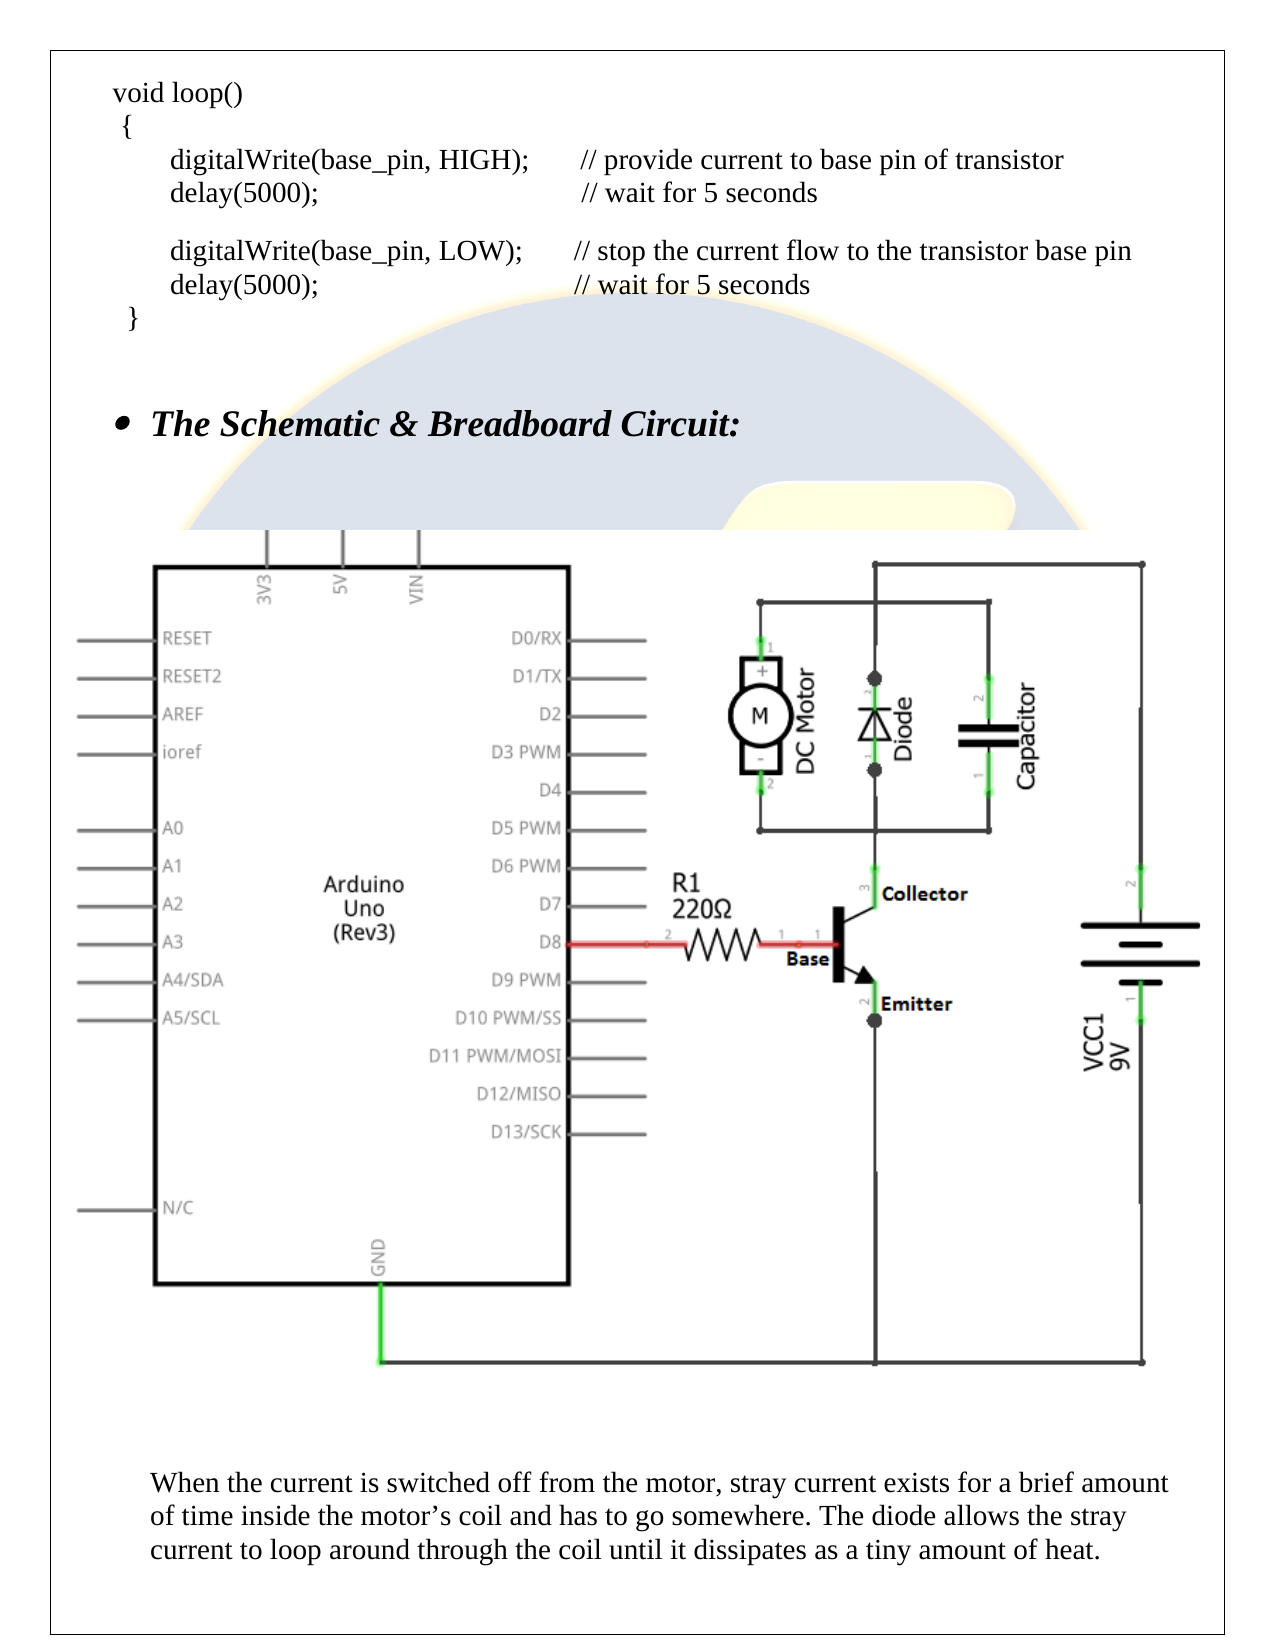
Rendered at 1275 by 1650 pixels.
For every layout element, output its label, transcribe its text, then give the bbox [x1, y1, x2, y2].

text delay(5000); // wait for 5 seconds [75, 267, 1200, 300]
text { [112, 108, 1200, 142]
picture [75, 530, 1200, 1379]
text digitalWrite(base_pin, HIGH); // provide current to base pin of transistor [75, 142, 1200, 176]
text } [75, 300, 1200, 334]
text delay(5000); // wait for 5 seconds [75, 176, 1200, 209]
text digitalWrite(base_pin, LOW); // stop the current flow to the transistor base pin [75, 233, 1200, 267]
list The Schematic & Breadboard Circuit: [112, 401, 1200, 444]
list When the current is switched off from the motor, stray current exists for a brief amount of time inside the motor’s coil and has to go somewhere. The diode allows the stray current to loop around through the coil until it dissipates as a tiny amount of heat. [150, 1465, 1200, 1566]
text void loop() [112, 75, 1200, 108]
